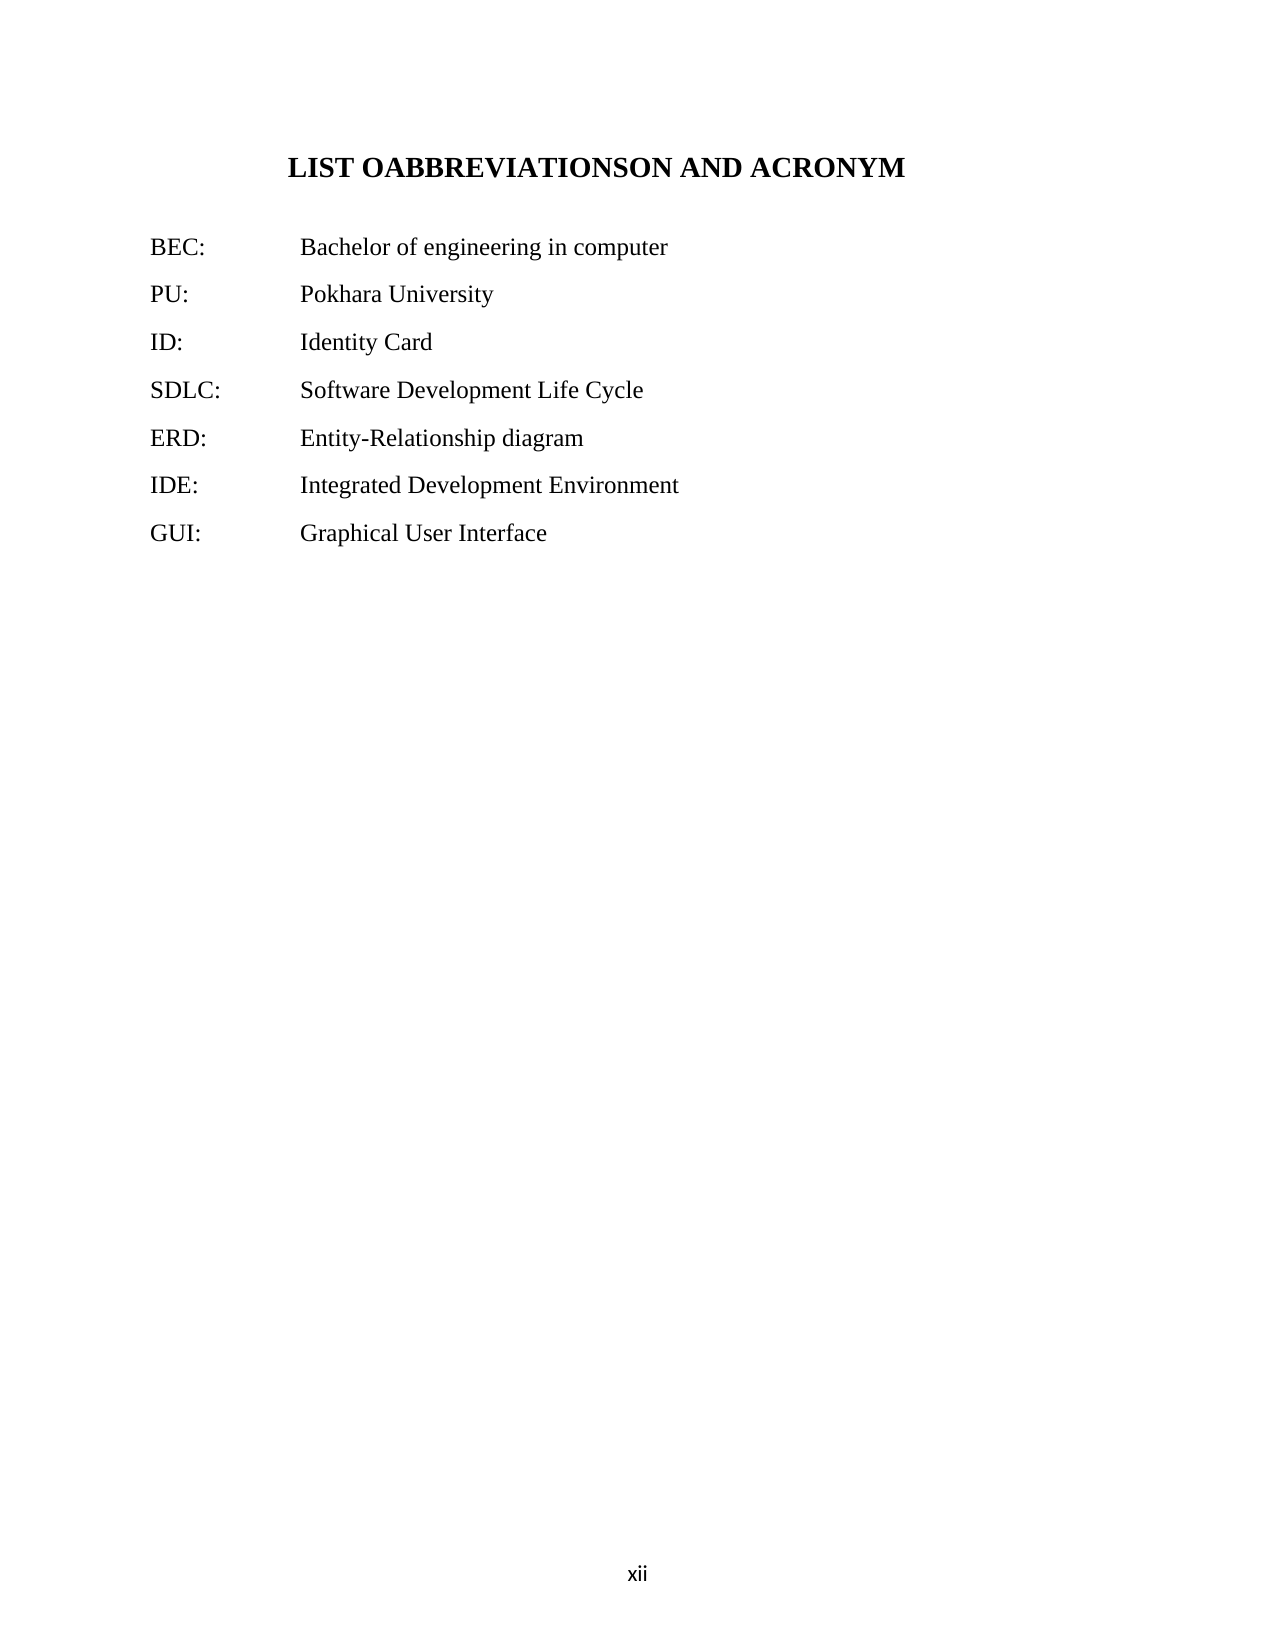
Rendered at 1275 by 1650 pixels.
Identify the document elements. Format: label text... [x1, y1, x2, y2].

text BEC: Bachelor of engineering in computer [150, 232, 1125, 261]
text SDLC: Software Development Life Cycle [150, 375, 1125, 404]
subtitle LIST OABBREVIATIONSON AND ACRONYM [0, 150, 1043, 183]
text PU: Pokhara University [150, 279, 1125, 308]
text ID: Identity Card [150, 327, 1125, 356]
text IDE: Integrated Development Environment [150, 470, 1125, 499]
text ERD: Entity-Relationship diagram [150, 423, 1125, 451]
text GUI: Graphical User Interface [150, 518, 1125, 547]
